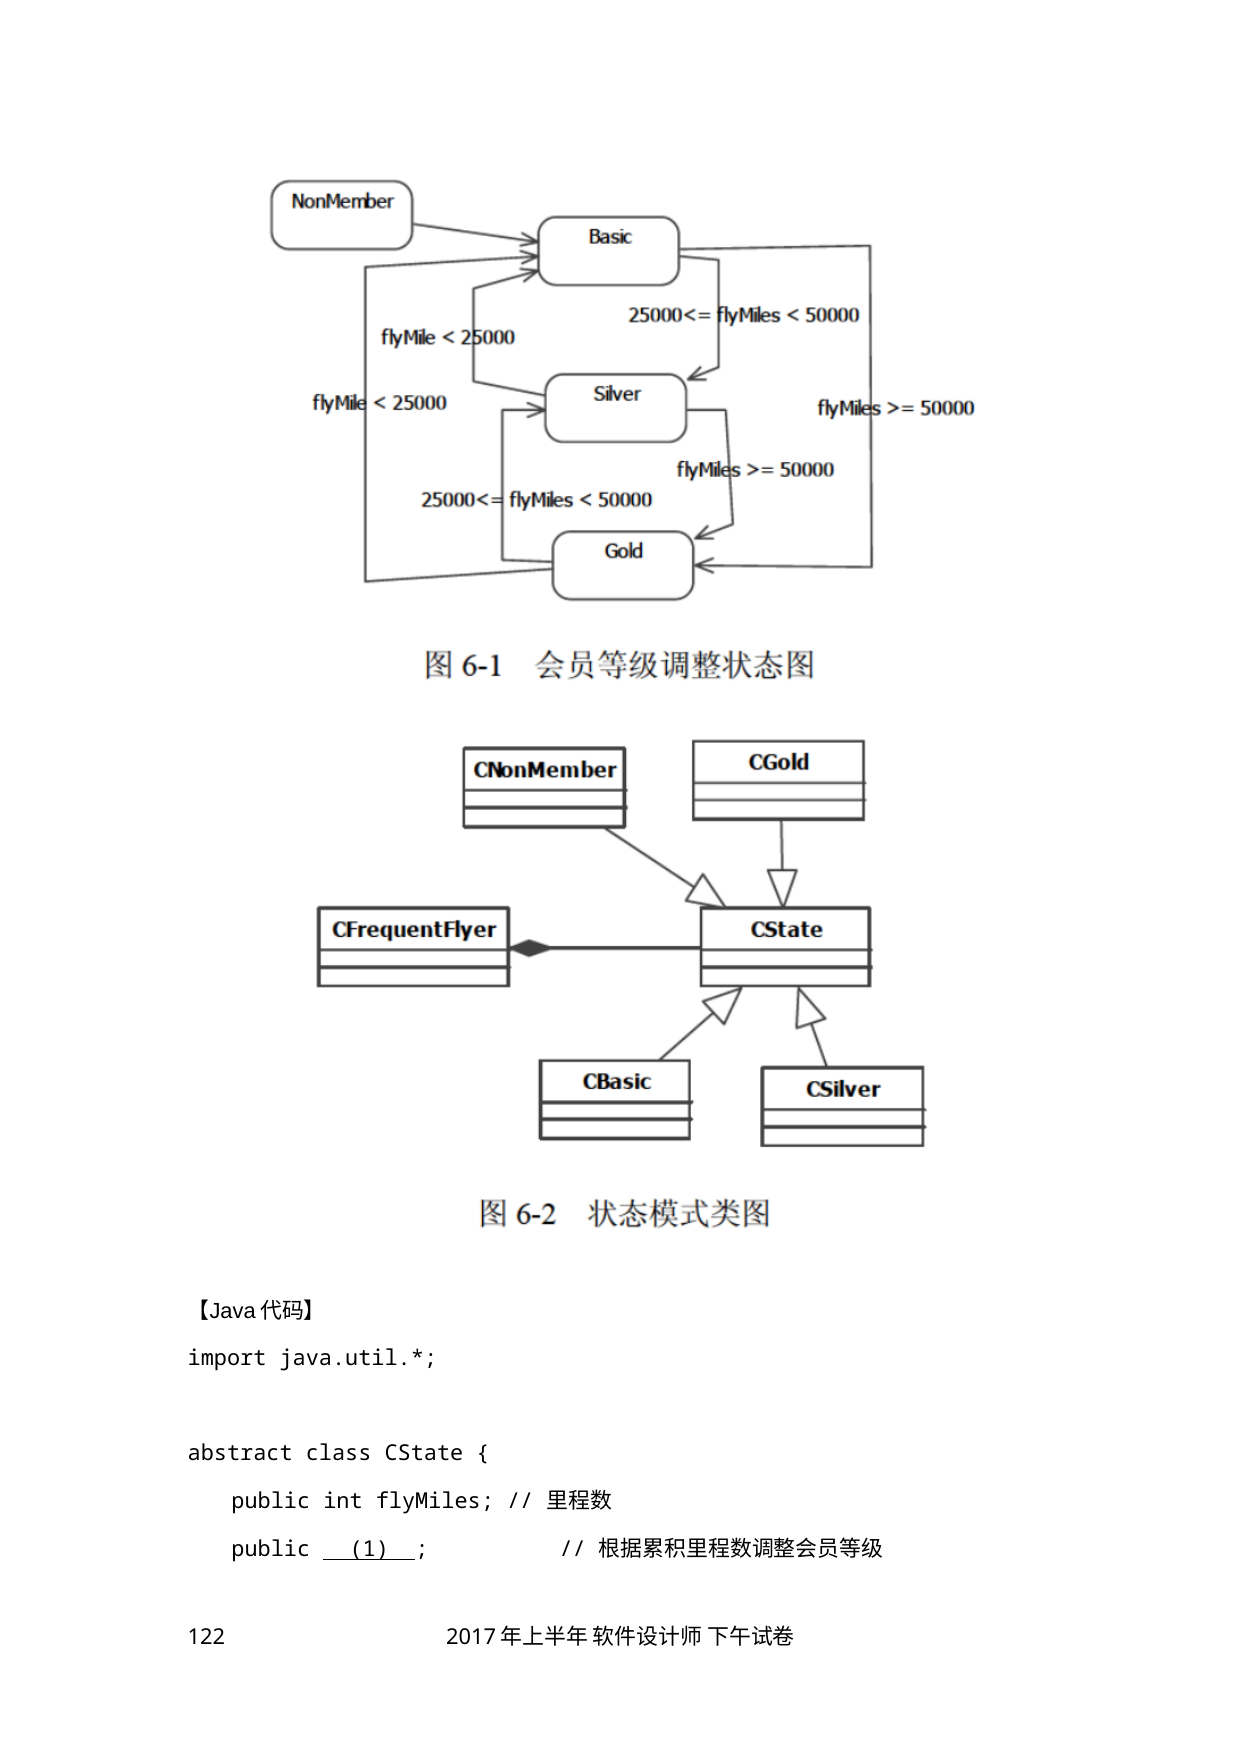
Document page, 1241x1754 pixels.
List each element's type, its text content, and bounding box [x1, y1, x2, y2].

text import java.util.*; [187, 1341, 1053, 1373]
text abstract class CState { [187, 1435, 1053, 1468]
text public int flyMiles; // 里程数 [187, 1483, 1053, 1515]
picture [250, 162, 990, 702]
text 【Java代码】 [187, 1292, 1053, 1325]
picture [282, 727, 958, 1251]
text public (1) ; // 根据累积里程数调整会员等级 [187, 1531, 1053, 1563]
